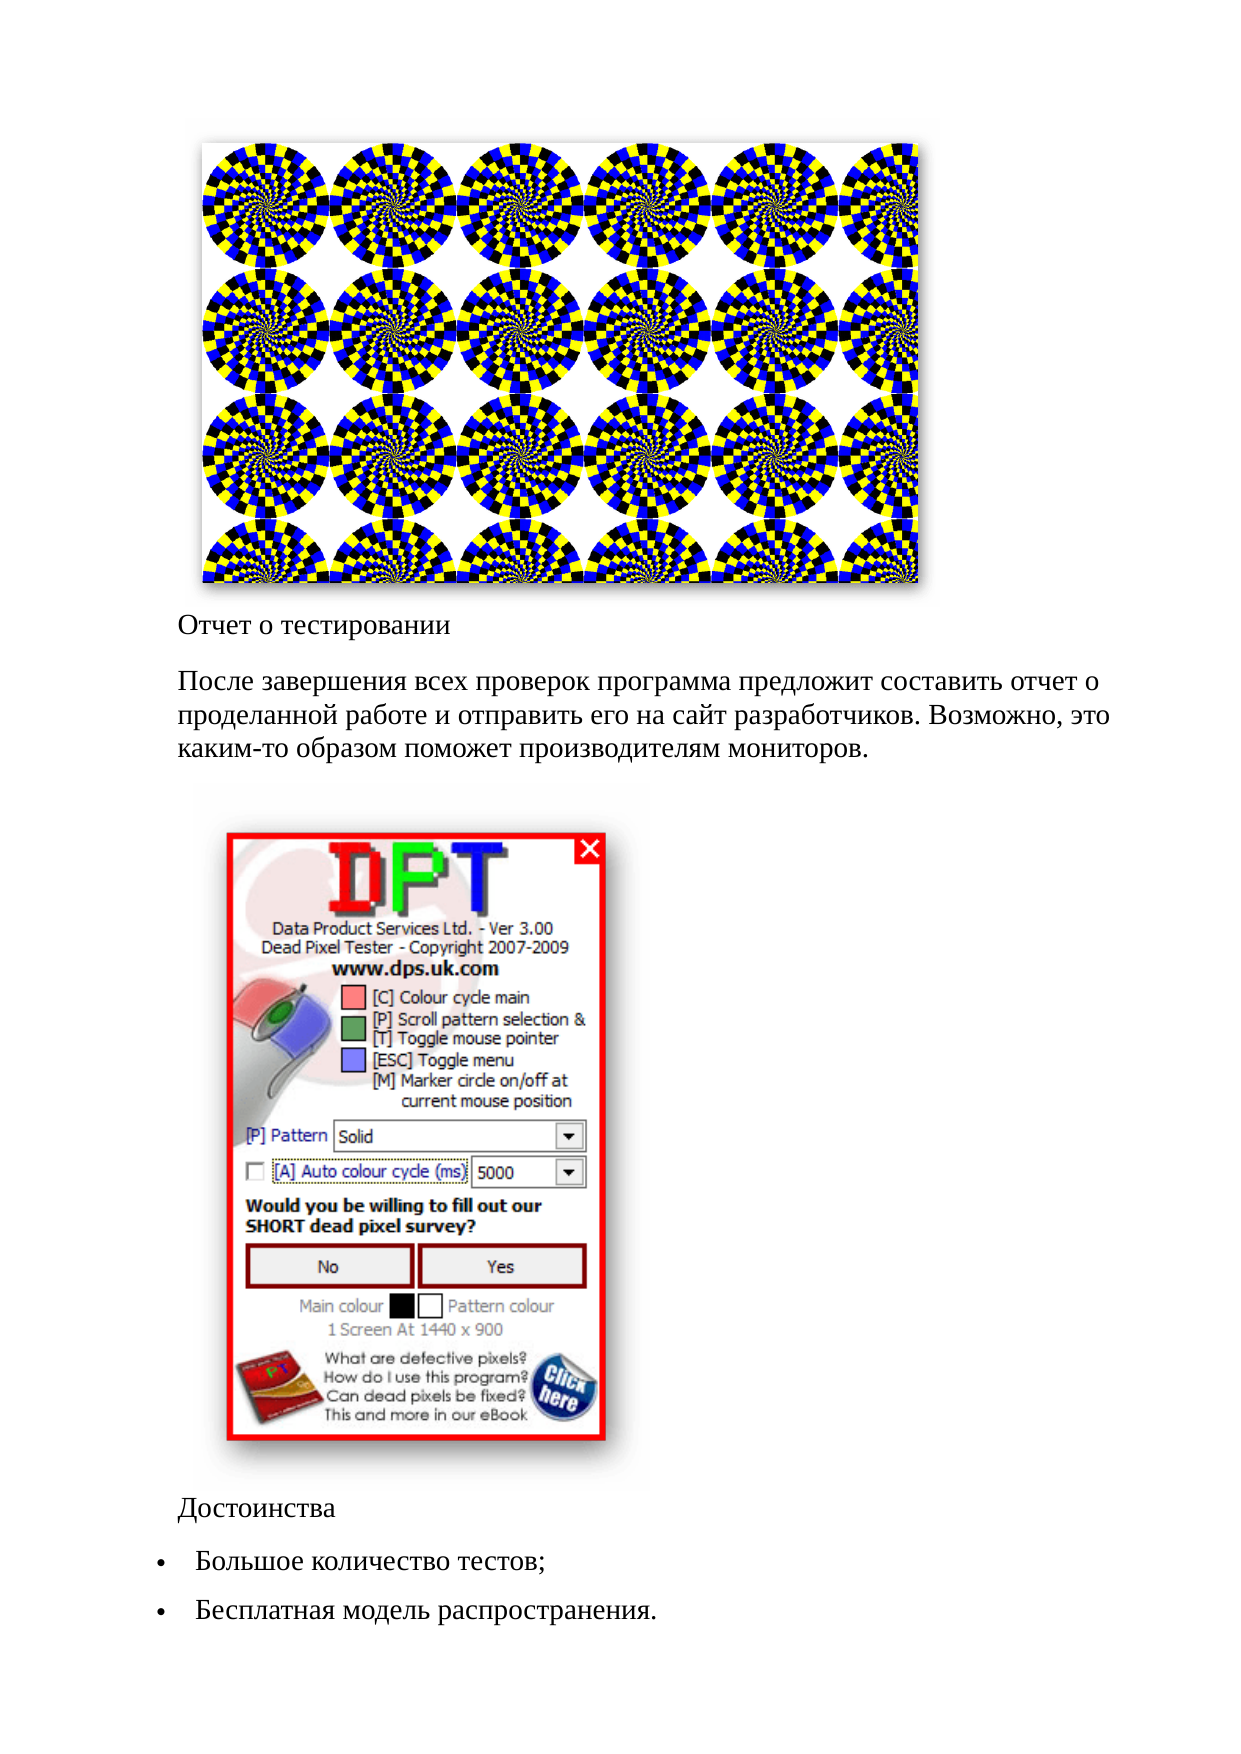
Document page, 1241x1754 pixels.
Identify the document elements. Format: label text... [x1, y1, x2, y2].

list Большое количество тестов; [157, 1543, 1152, 1576]
list Бесплатная модель распространения. [157, 1592, 1152, 1626]
text Достоинства [177, 1490, 1152, 1524]
text Отчет о тестировании [177, 607, 1152, 641]
text После завершения всех проверок программа предложит составить отчет о проделанной работе и отправить его на сайт разработчиков. Возможно, это каким-то образом поможет производителям мониторов. [177, 663, 1152, 764]
picture [177, 118, 942, 607]
picture [177, 783, 656, 1491]
